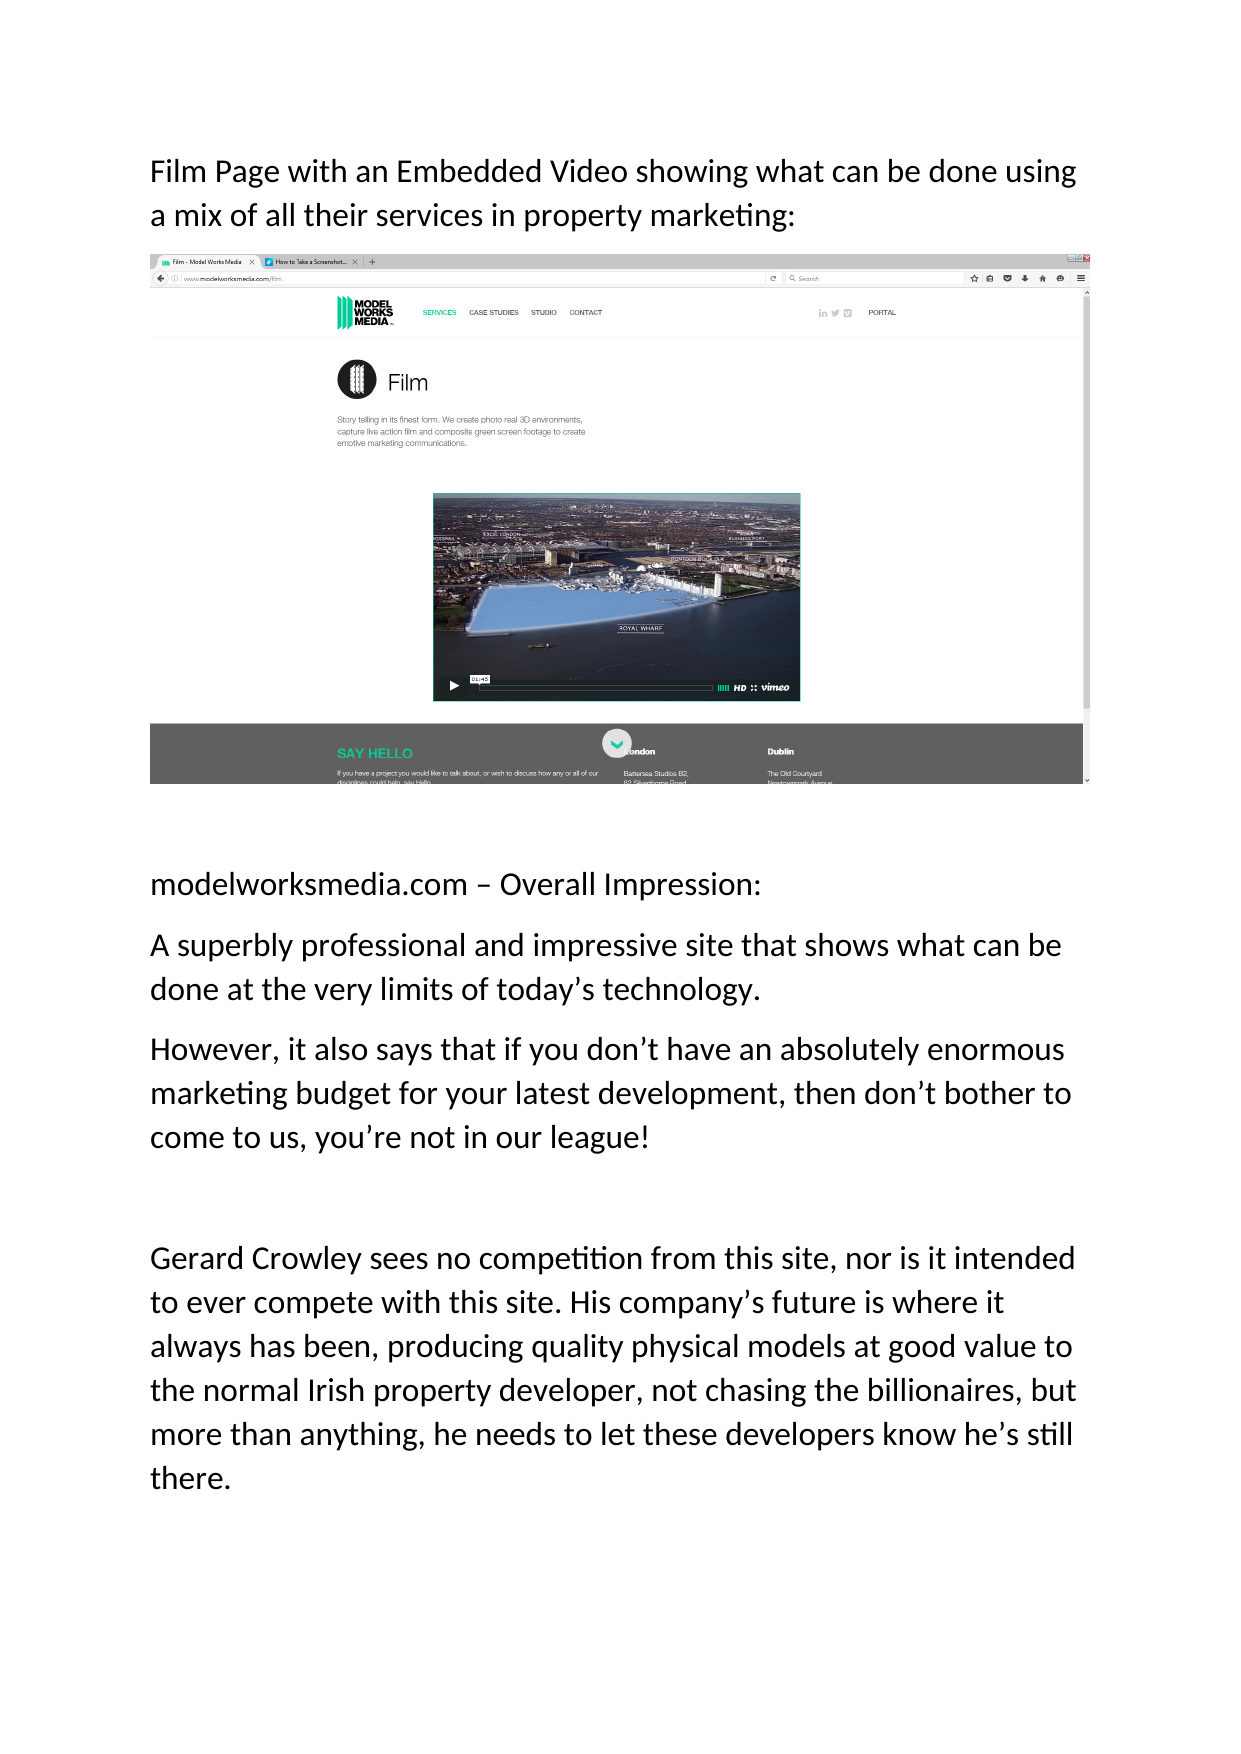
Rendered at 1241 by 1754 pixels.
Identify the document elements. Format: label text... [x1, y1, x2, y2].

text Gerard Crowley sees no competition from this site, nor is it intended to ever compete with this site. His company’s future is where it always has been, producing quality physical models at good value to the normal Irish property developer, not chasing the billionaires, but more than anything, he needs to let these developers know he’s still there. [150, 1237, 1090, 1498]
text However, it also says that if you don’t have an absolutely enormous marketing budget for your latest development, then don’t bother to come to us, you’re not in our league! [150, 1028, 1090, 1157]
text A superbly professional and impressive site that shows what can be done at the very limits of today’s technology. [150, 923, 1090, 1008]
text modelworksmedia.com – Overall Impression: [150, 863, 1090, 904]
text Film Page with an Embedded Video showing what can be done using a mix of all their services in property marketing: [150, 150, 1090, 235]
picture [150, 254, 1091, 784]
